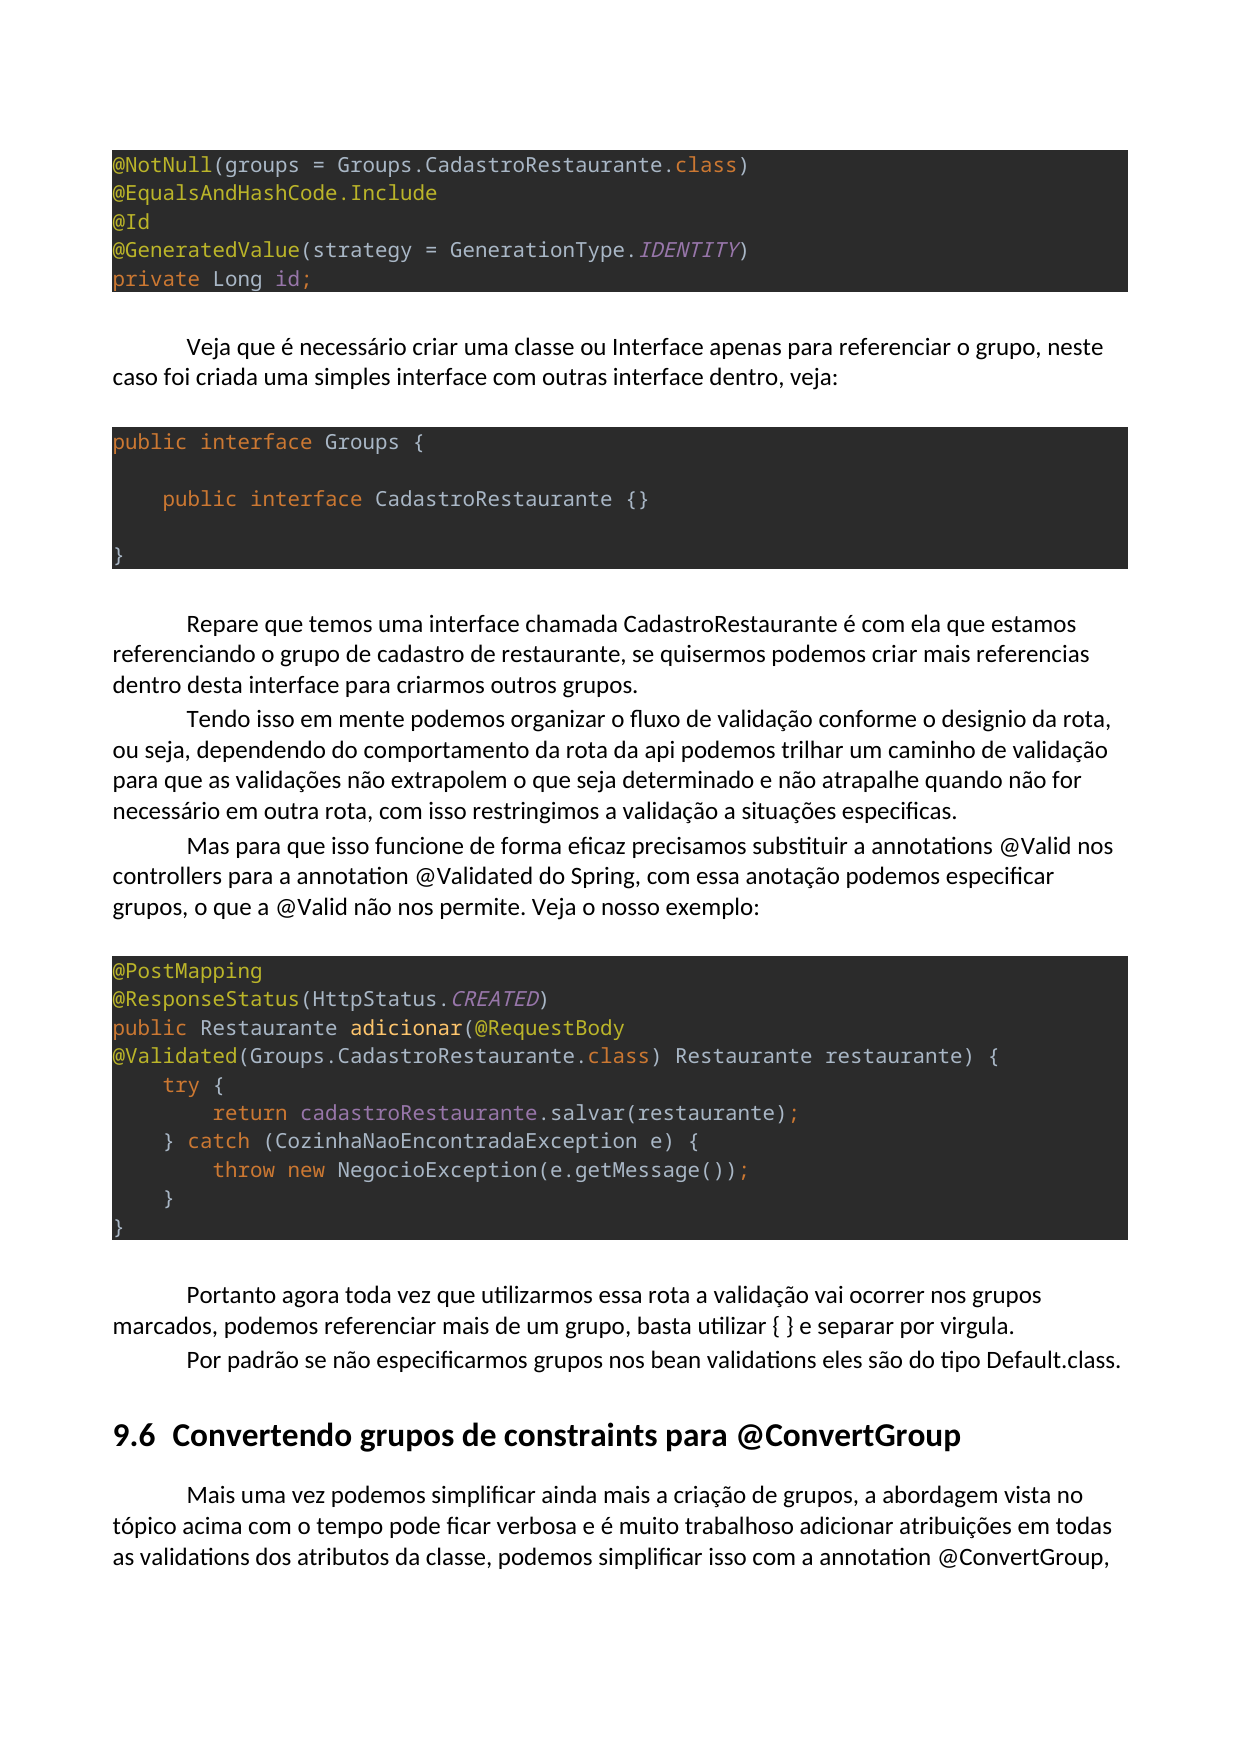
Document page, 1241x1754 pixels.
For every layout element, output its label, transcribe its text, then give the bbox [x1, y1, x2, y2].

text public interface Groups { public interface CadastroRestaurante {} } [112, 427, 1128, 569]
text @NotNull(groups = Groups.CadastroRestaurante.class) @EqualsAndHashCode.Include @Id @GeneratedValue(strategy = GenerationType.IDENTITY) private Long id; [112, 150, 1128, 292]
text Mas para que isso funcione de forma eficaz precisamos substituir a annotations @Valid nos controllers para a annotation @Validated do Spring, com essa anotação podemos especificar grupos, o que a @Valid não nos permite. Veja o nosso exemplo: [112, 830, 1128, 921]
text Tendo isso em mente podemos organizar o fluxo de validação conforme o designio da rota, ou seja, dependendo do comportamento da rota da api podemos trilhar um caminho de validação para que as validações não extrapolem o que seja determinado e não atrapalhe quando não for necessário em outra rota, com isso restringimos a validação a situações especificas. [112, 703, 1128, 826]
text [112, 1479, 1128, 1571]
text @PostMapping @ResponseStatus(HttpStatus.CREATED) public Restaurante adicionar(@RequestBody @Validated(Groups.CadastroRestaurante.class) Restaurante restaurante) { try { return cadastroRestaurante.salvar(restaurante); } catch (CozinhaNaoEncontradaException e) { throw new NegocioException(e.getMessage()); } } [112, 956, 1128, 1240]
text Repare que temos uma interface chamada CadastroRestaurante é com ela que estamos referenciando o grupo de cadastro de restaurante, se quisermos podemos criar mais referencias dentro desta interface para criarmos outros grupos. [112, 608, 1128, 699]
text Portanto agora toda vez que utilizarmos essa rota a validação vai ocorrer nos grupos marcados, podemos referenciar mais de um grupo, basta utilizar { } e separar por virgula. [112, 1279, 1128, 1340]
subtitle Convertendo grupos de constraints para @ConvertGroup [112, 1414, 1128, 1454]
text Por padrão se não especificarmos grupos nos bean validations eles são do tipo Default.class. [112, 1344, 1128, 1375]
text Veja que é necessário criar uma classe ou Interface apenas para referenciar o grupo, neste caso foi criada uma simples interface com outras interface dentro, veja: [112, 331, 1128, 392]
